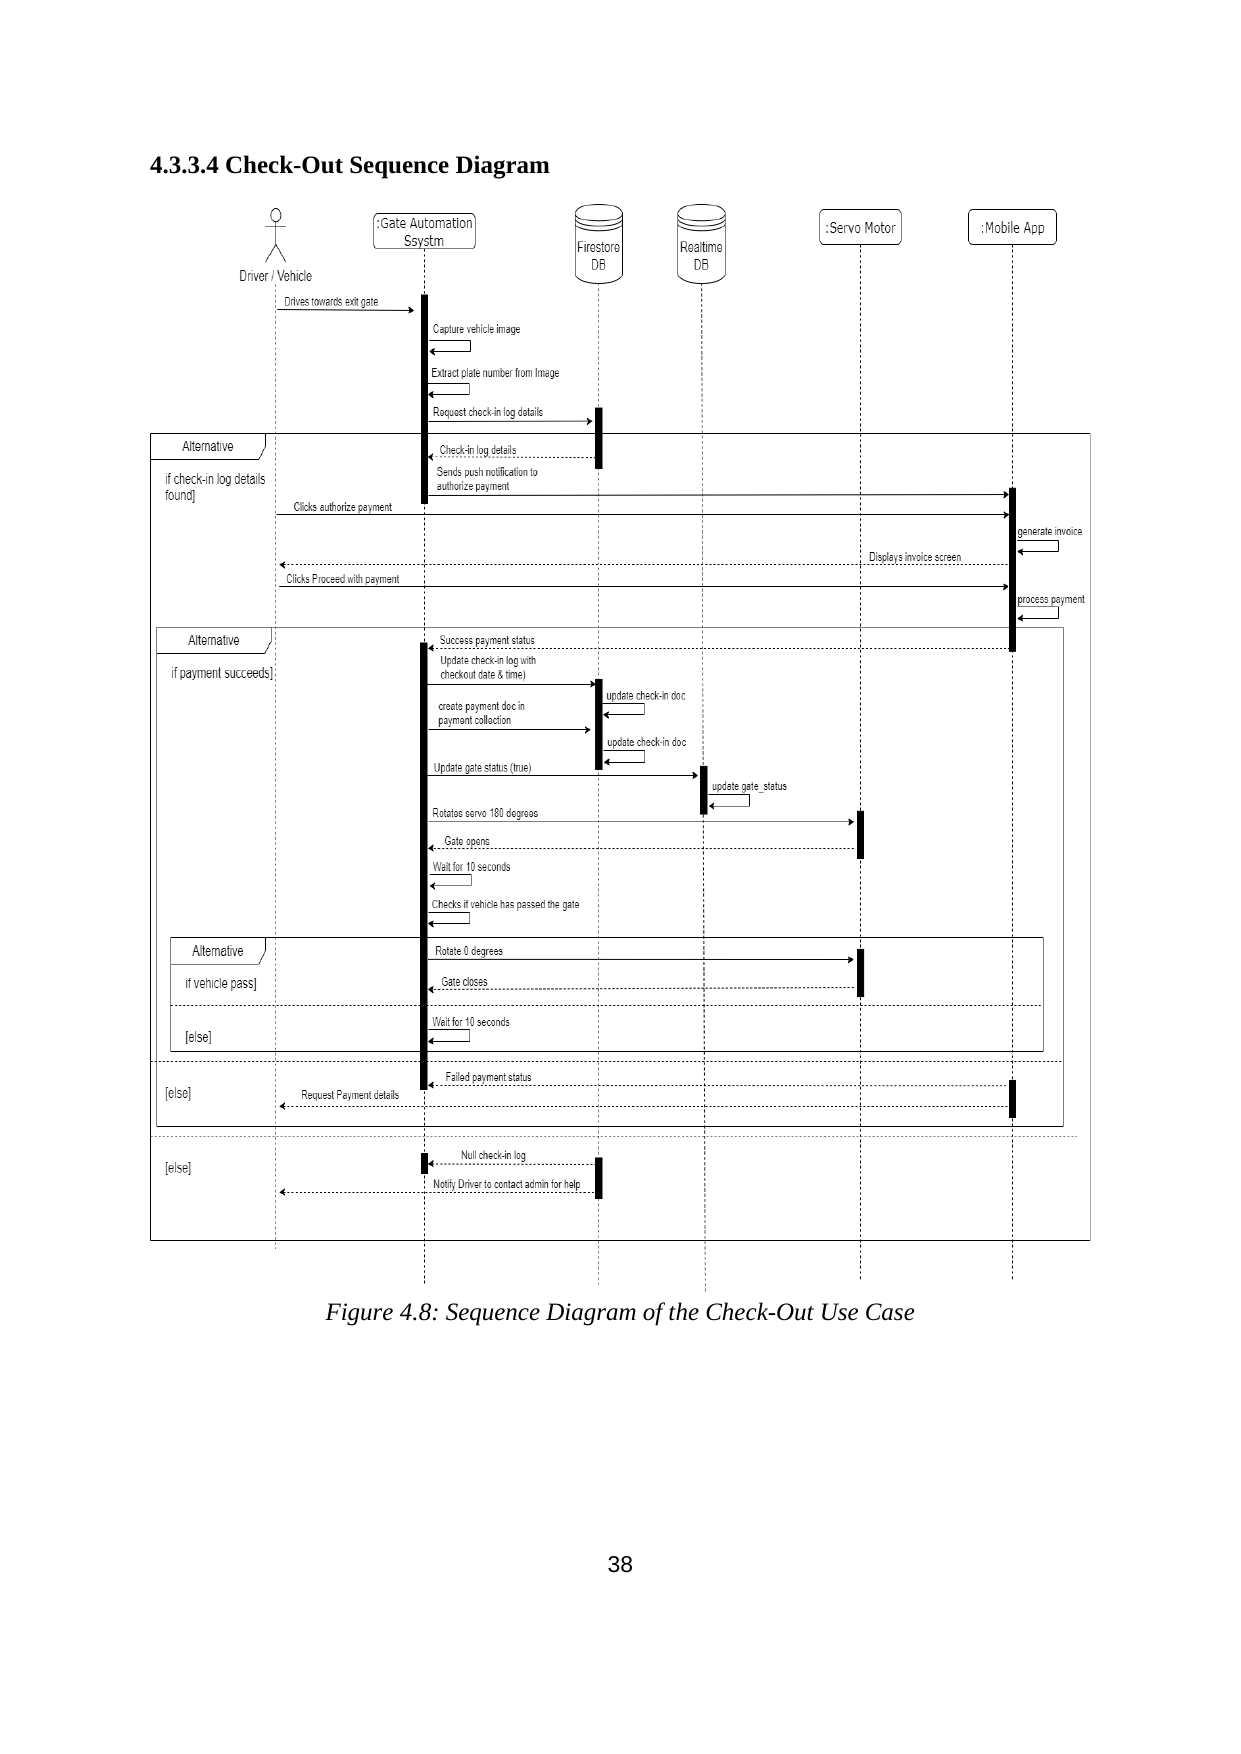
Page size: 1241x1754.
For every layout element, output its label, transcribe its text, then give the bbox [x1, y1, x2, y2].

picture [150, 191, 1091, 1294]
subtitle 4.3.3.4 Check-Out Sequence Diagram [150, 150, 1090, 179]
text Figure 4.8: Sequence Diagram of the Check-Out Use Case [150, 1297, 1090, 1326]
